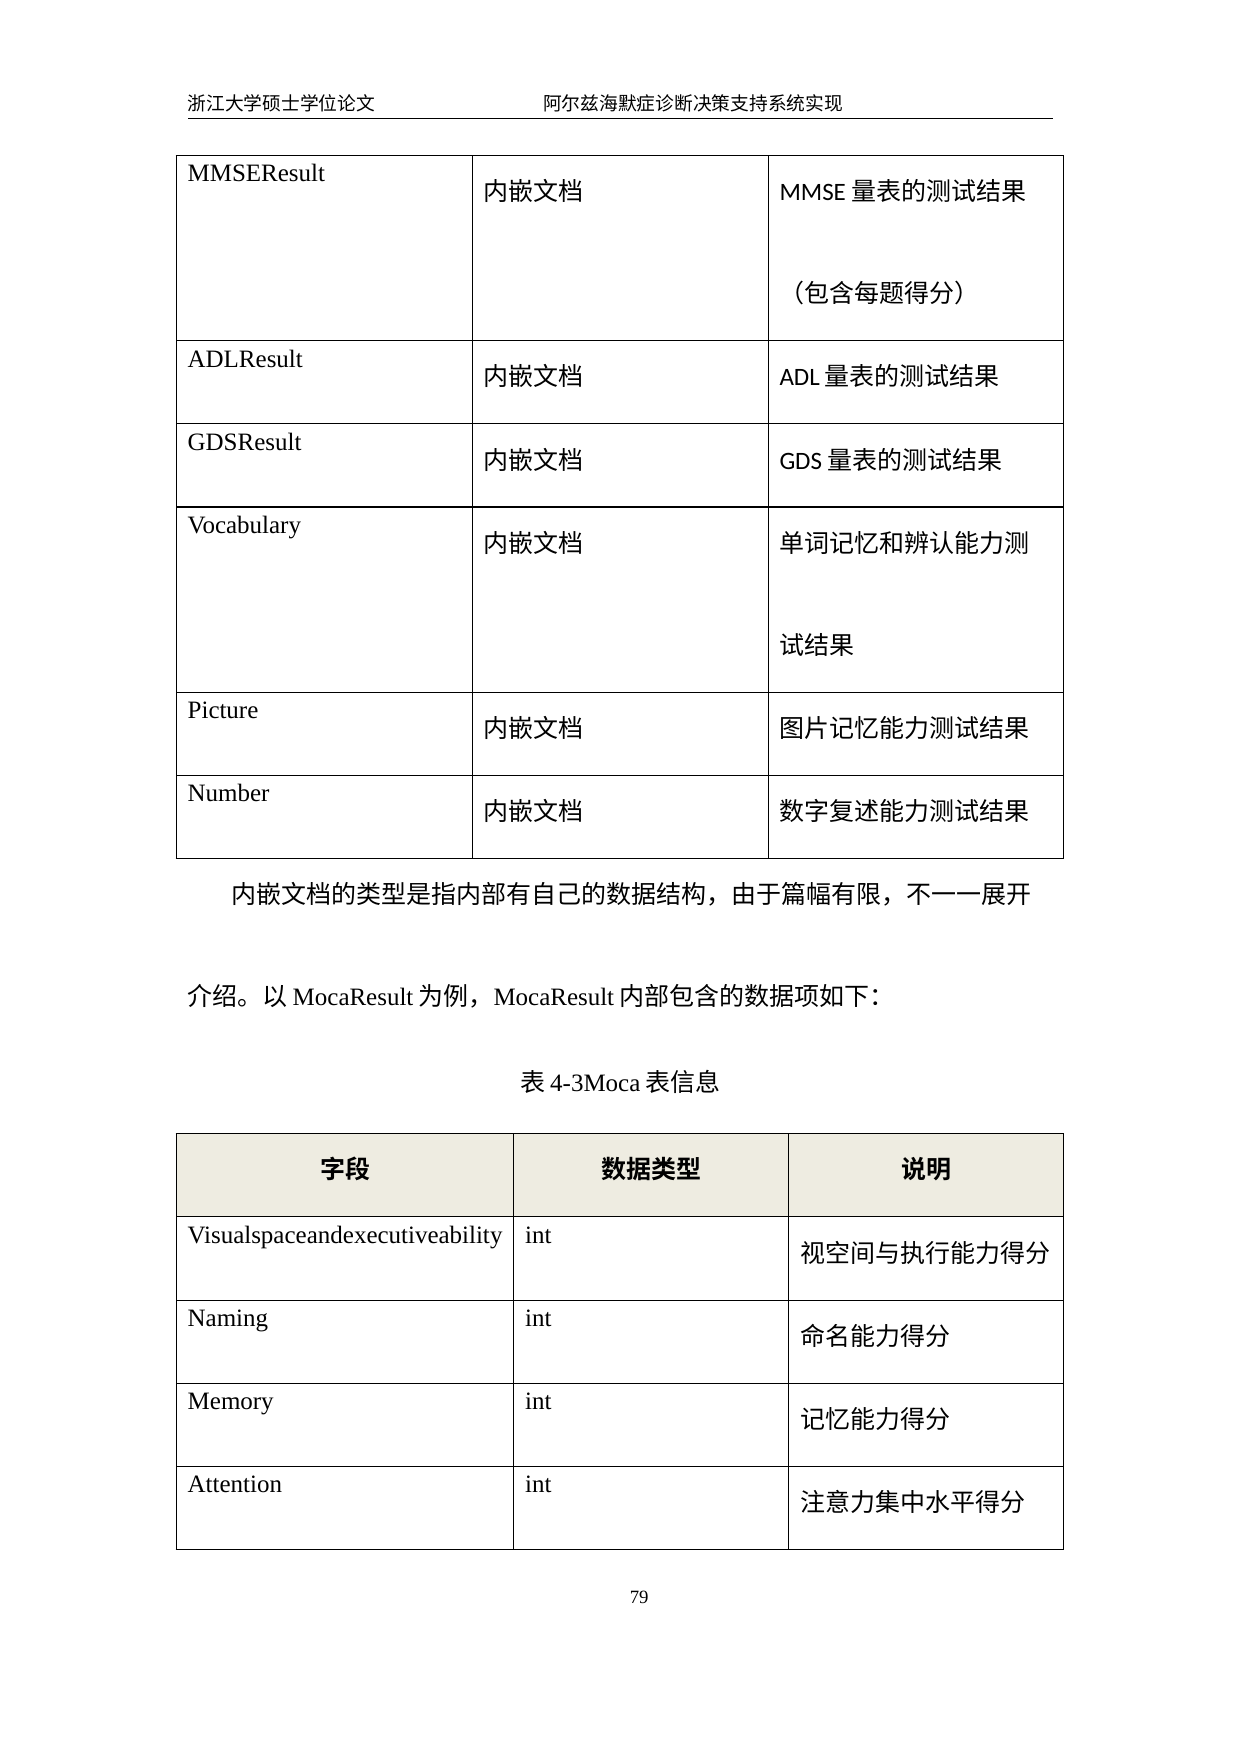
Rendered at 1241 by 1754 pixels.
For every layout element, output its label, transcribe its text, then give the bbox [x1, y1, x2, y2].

table_cell Vocabulary [177, 508, 472, 692]
table_cell Picture [177, 693, 472, 775]
table_cell 注意力集中水平得分 [789, 1467, 1063, 1549]
table_cell Attention [177, 1467, 513, 1549]
text 内嵌文档的类型是指内部有自己的数据结构，由于篇幅有限，不一一展开介绍。以MocaResult为例，MocaResult内部包含的数据项如下： [187, 859, 1053, 1029]
table_cell MMSEResult [177, 156, 472, 340]
table_cell 内嵌文档 [473, 693, 768, 775]
table_cell 内嵌文档 [473, 156, 768, 340]
table_cell 数字复述能力测试结果 [769, 776, 1063, 858]
table_cell 命名能力得分 [789, 1301, 1063, 1383]
table_header 数据类型 [514, 1134, 788, 1216]
text 表4-3Moca表信息 [187, 1047, 1053, 1115]
table_header 字段 [177, 1134, 513, 1216]
table_cell int [514, 1301, 788, 1383]
table_cell int [514, 1467, 788, 1549]
table_cell 内嵌文档 [473, 508, 768, 692]
table_cell Memory [177, 1384, 513, 1466]
table_cell 内嵌文档 [473, 424, 768, 506]
table_cell Naming [177, 1301, 513, 1383]
table_header 说明 [789, 1134, 1063, 1216]
table_cell int [514, 1217, 788, 1299]
table_cell 内嵌文档 [473, 776, 768, 858]
table_cell 内嵌文档 [473, 341, 768, 423]
table_cell GDSResult [177, 424, 472, 506]
table_cell GDS量表的测试结果 [769, 424, 1063, 506]
table_cell Number [177, 776, 472, 858]
table_cell 单词记忆和辨认能力测试结果 [769, 508, 1063, 692]
table_cell MMSE量表的测试结果（包含每题得分） [769, 156, 1063, 340]
table_cell ADLResult [177, 341, 472, 423]
table_cell Visualspaceandexecutiveability [177, 1217, 513, 1299]
table_cell int [514, 1384, 788, 1466]
table_cell 视空间与执行能力得分 [789, 1217, 1063, 1299]
table_cell 记忆能力得分 [789, 1384, 1063, 1466]
table_cell 图片记忆能力测试结果 [769, 693, 1063, 775]
table_cell ADL量表的测试结果 [769, 341, 1063, 423]
